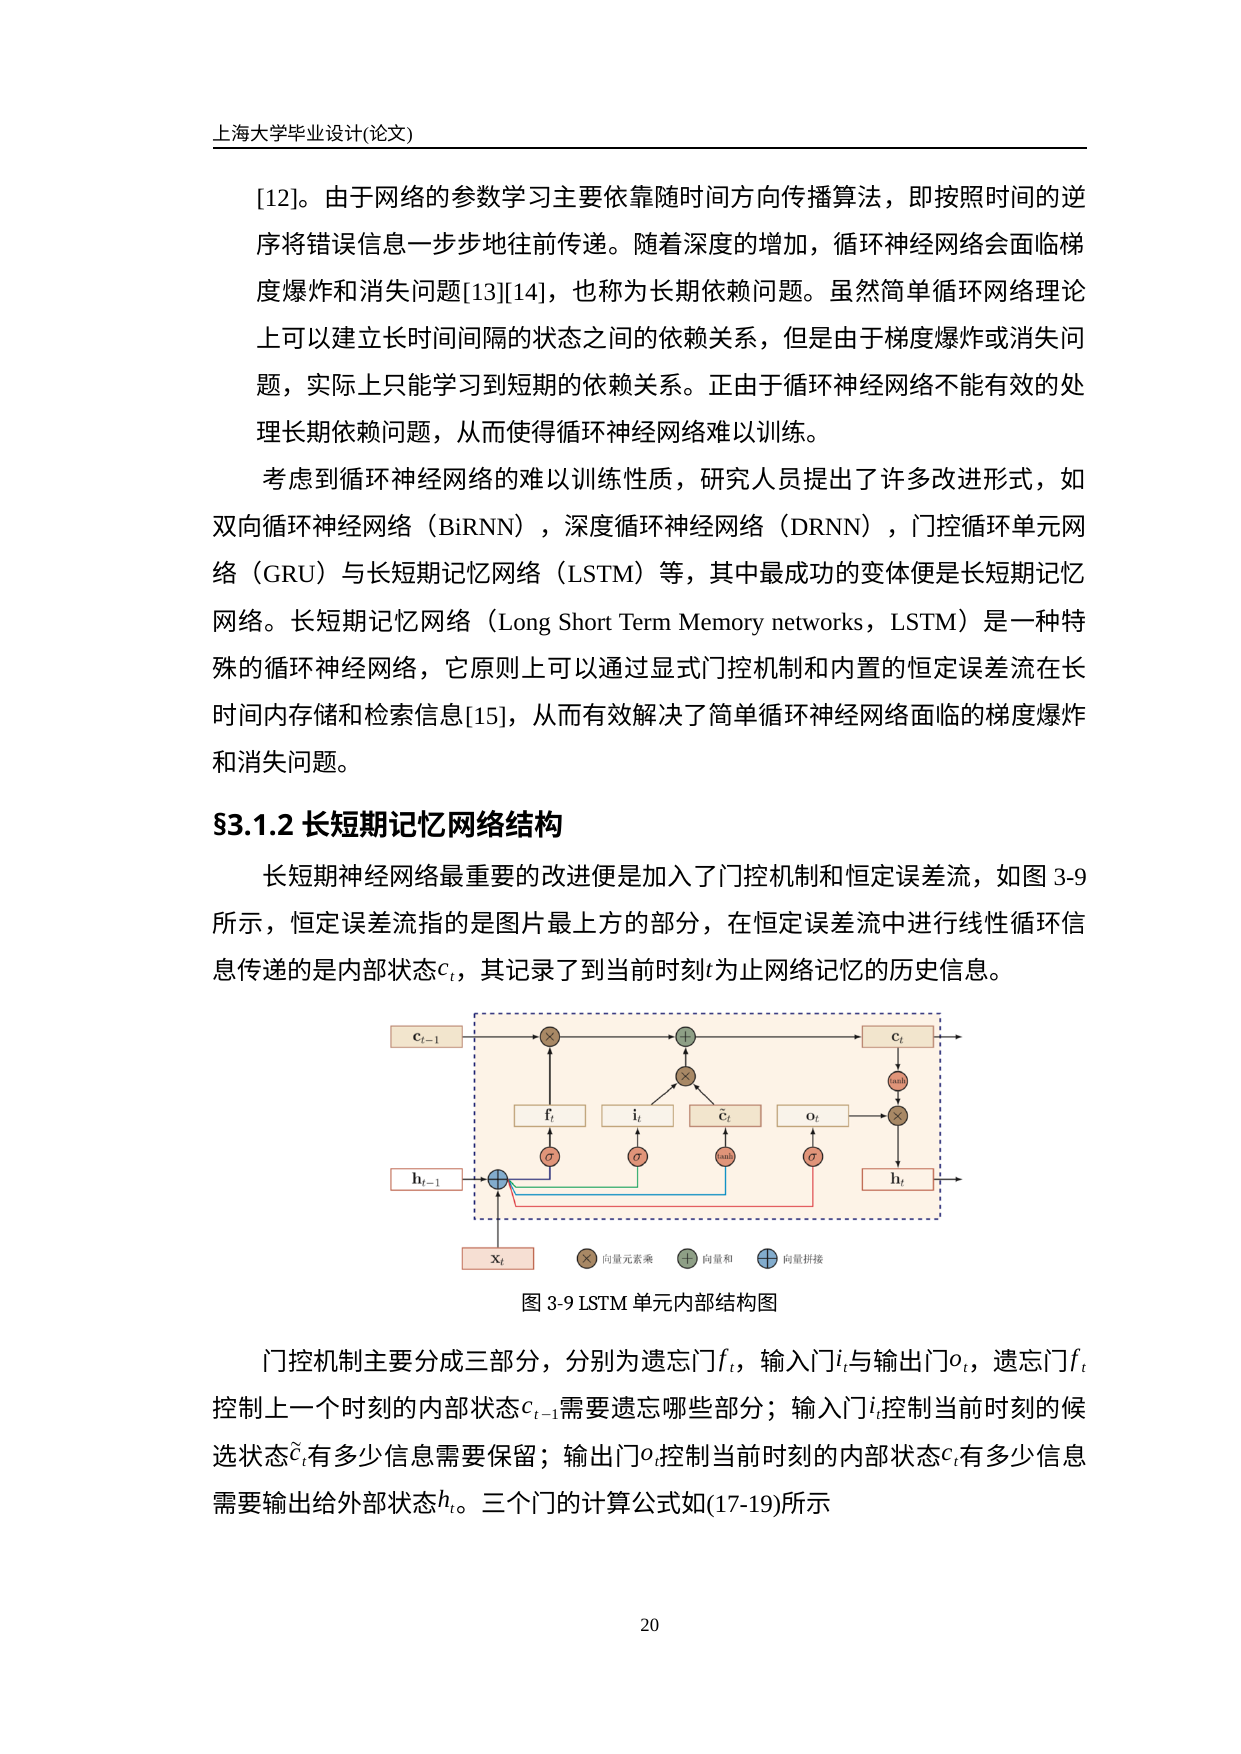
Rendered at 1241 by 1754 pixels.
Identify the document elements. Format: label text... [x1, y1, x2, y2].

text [256, 177, 1087, 449]
text 考虑到循环神经网络的难以训练性质，研究人员提出了许多改进形式，如双向循环神经网络（BiRNN），深度循环神经网络（DRNN），门控循环单元网络（GRU）与长短期记忆网络（LSTM）等，其中最成功的变体便是长短期记忆网络。长短期记忆网络（Long Short Term Memory networks，LSTM）是一种特殊的循环神经网络，它原则上可以通过显式门控机制和内置的恒定误差流在长时间内存储和检索信息[15]，从而有效解决了简单循环神经网络面临的梯度爆炸和消失问题。 [213, 460, 1087, 778]
text 门控机制主要分成三部分，分别为遗忘门，输入门与输出门，遗忘门控制上一个时刻的内部状态需要遗忘哪些部分；输入门控制当前时刻的候选状态有多少信息需要保留；输出门控制当前时刻的内部状态有多少信息需要输出给外部状态。三个门的计算公式如(17-19)所示 [213, 1342, 1087, 1519]
picture [376, 997, 973, 1278]
subtitle 长短期记忆网络结构 [213, 802, 1087, 844]
